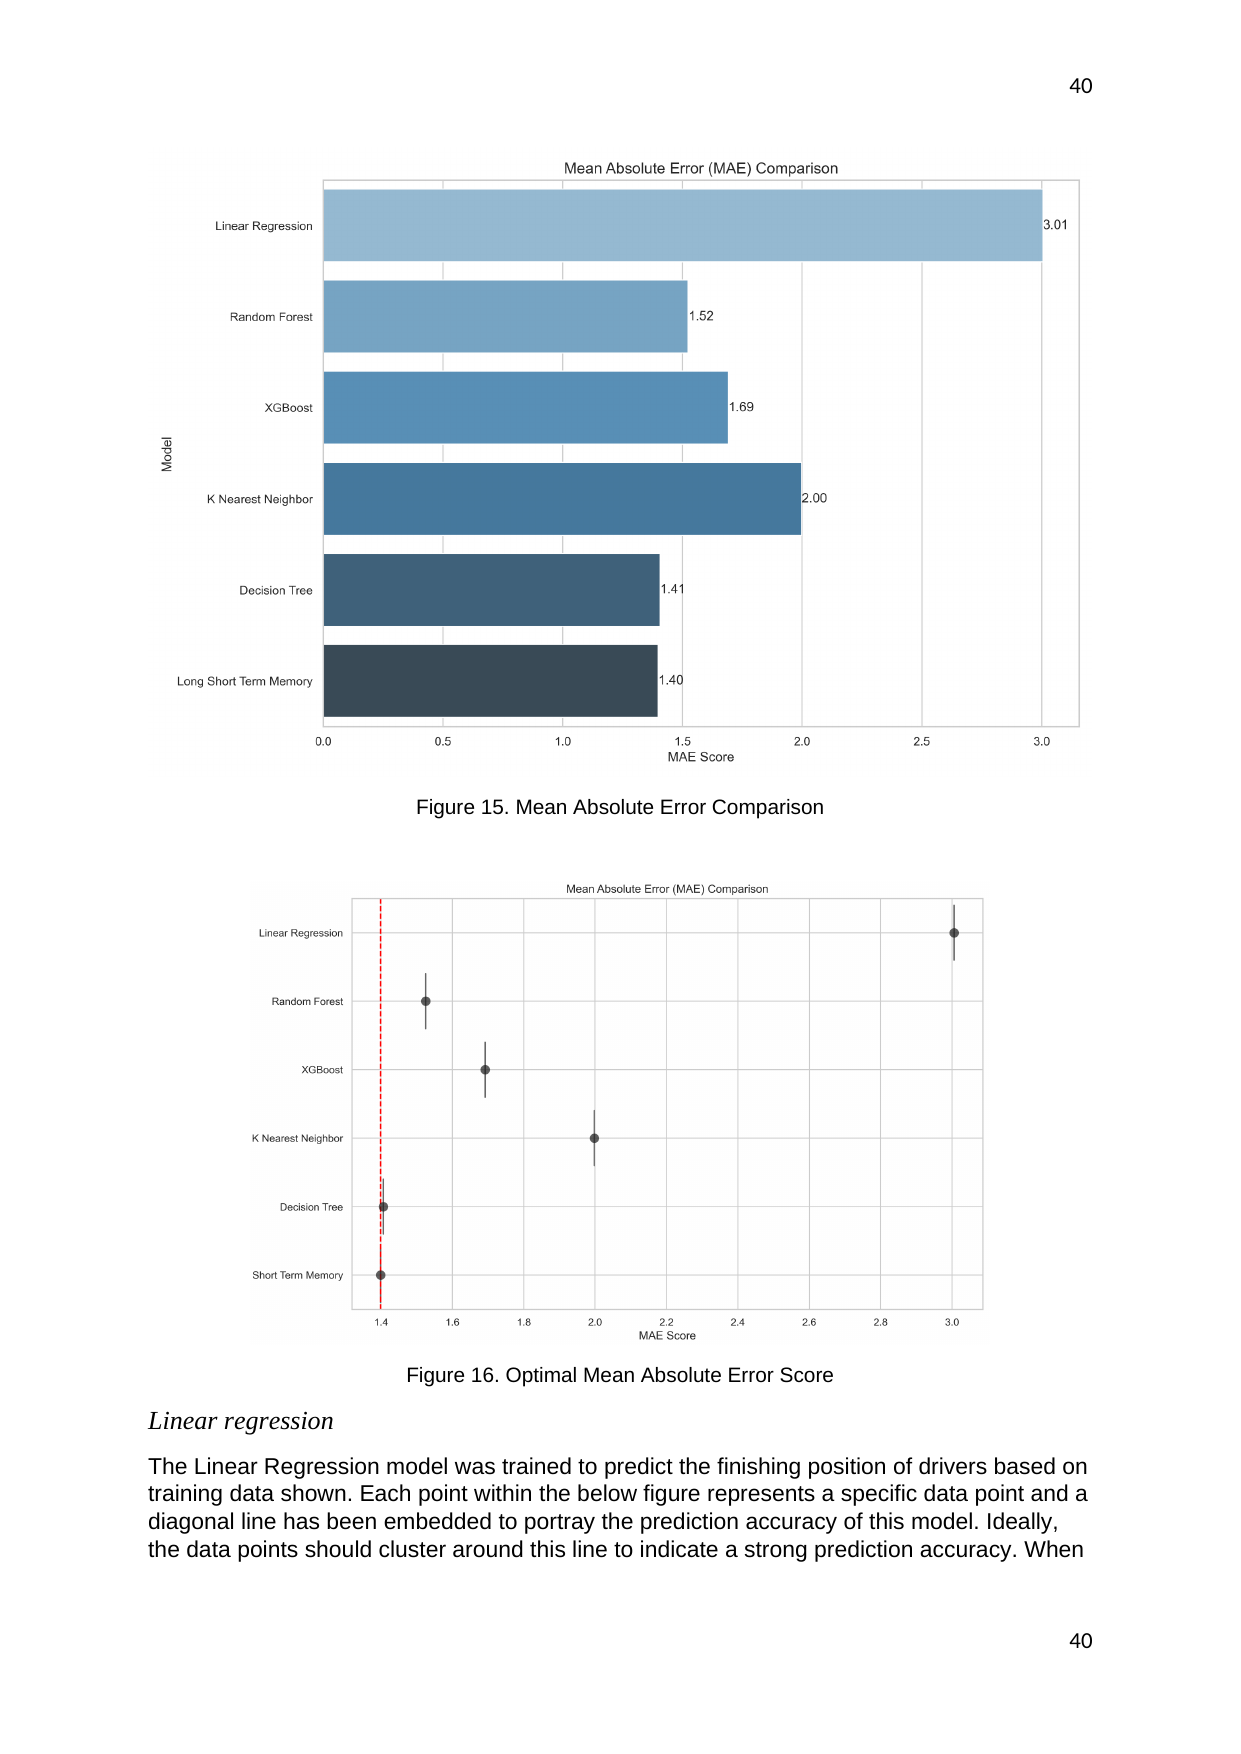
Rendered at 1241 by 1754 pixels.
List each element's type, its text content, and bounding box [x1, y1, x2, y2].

picture [147, 147, 1093, 777]
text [148, 1453, 1092, 1562]
text Figure 16. Optimal Mean Absolute Error Score [148, 1363, 1092, 1387]
text Figure 15. Mean Absolute Error Comparison [148, 795, 1092, 819]
text Linear regression [148, 1405, 1092, 1435]
picture [250, 881, 991, 1345]
